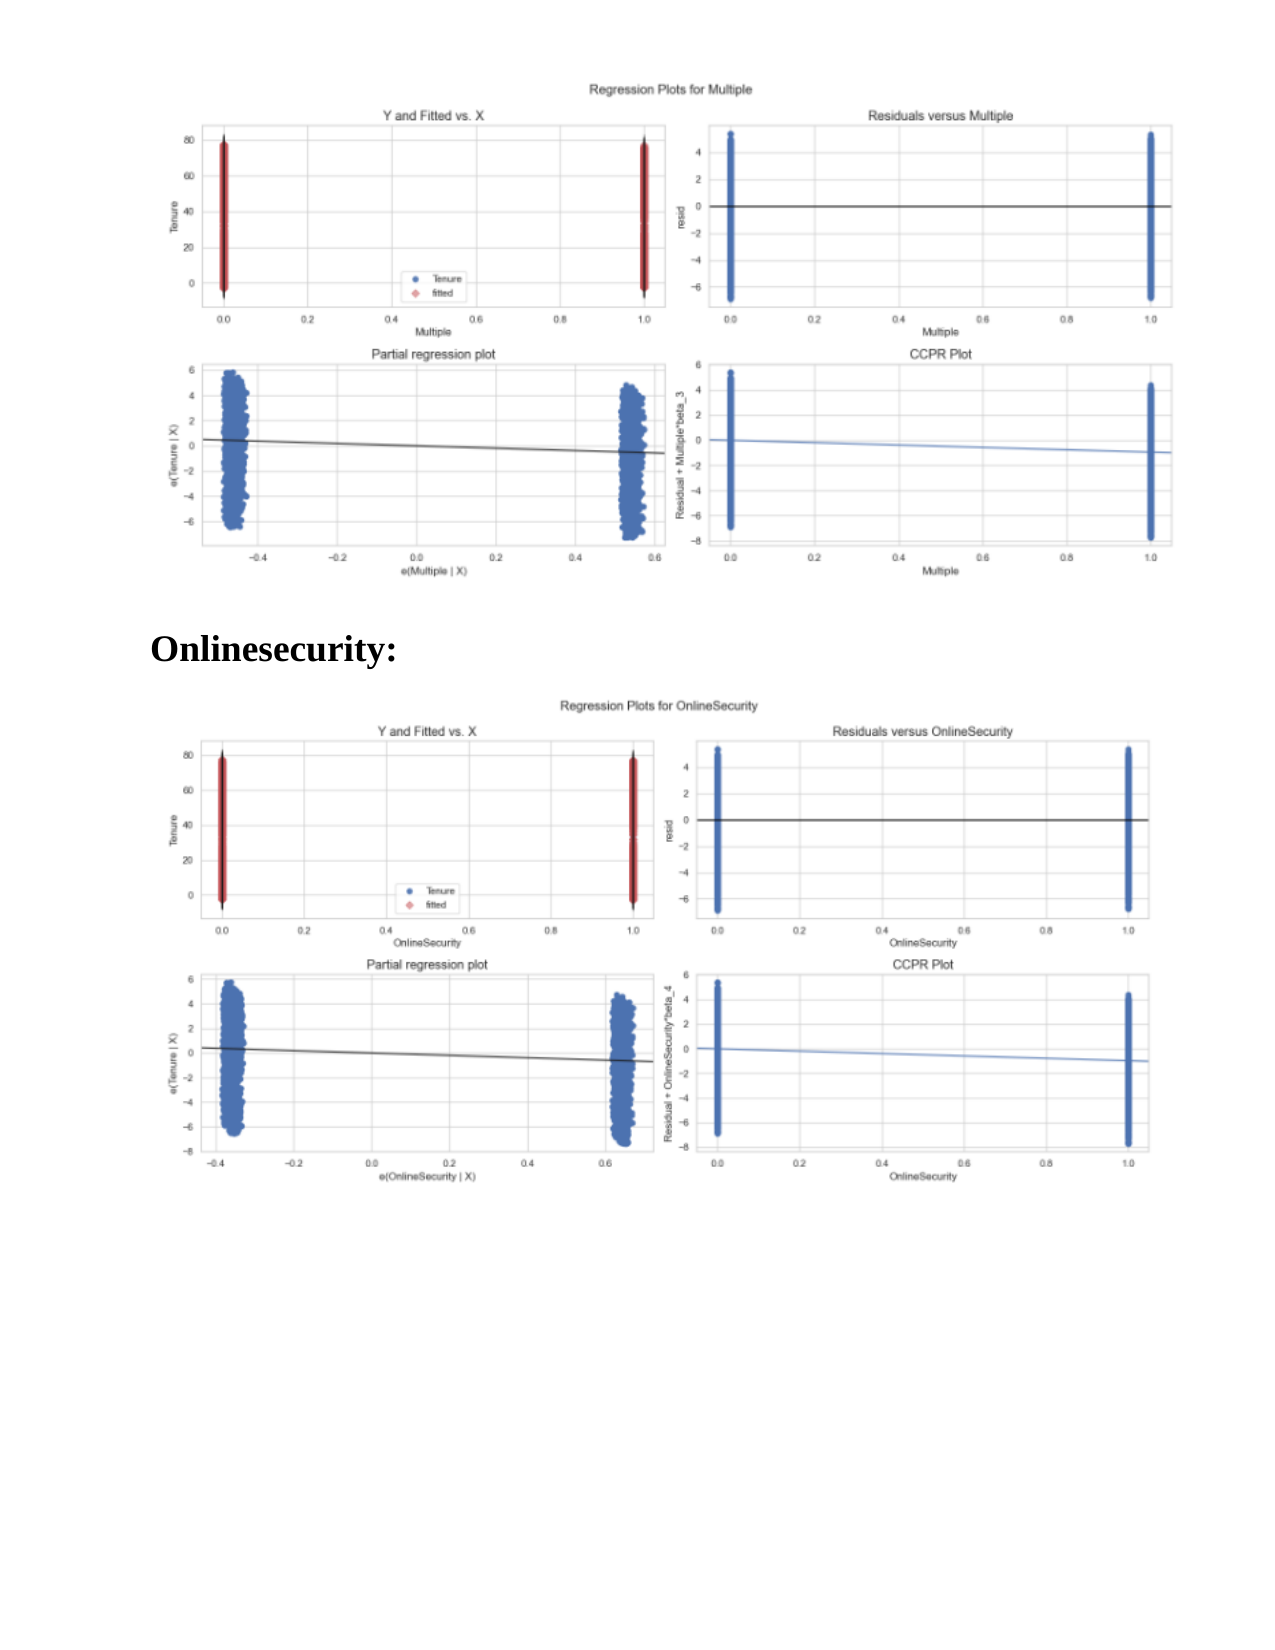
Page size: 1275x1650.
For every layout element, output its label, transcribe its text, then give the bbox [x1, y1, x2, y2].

picture [150, 75, 1192, 605]
text Onlinesecurity: [150, 626, 1125, 669]
picture [150, 692, 1162, 1203]
